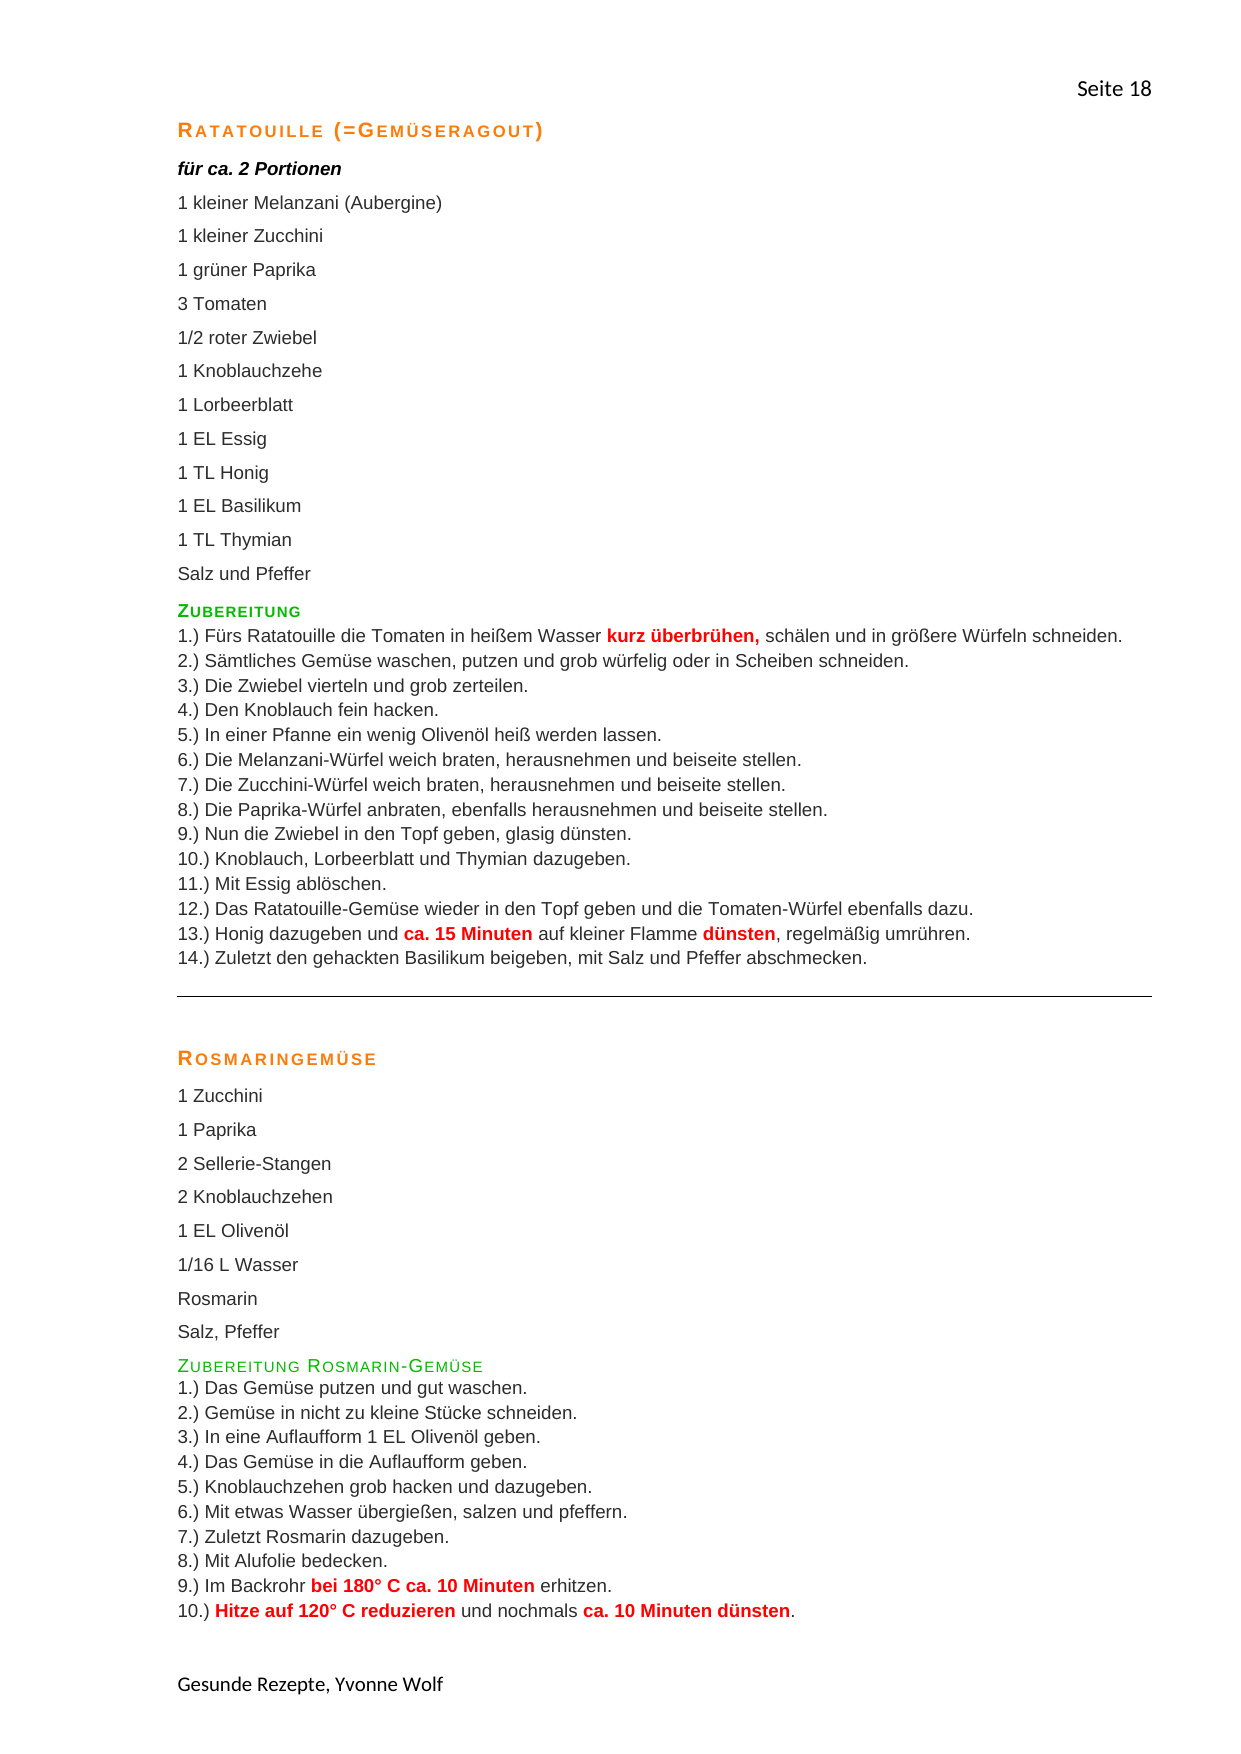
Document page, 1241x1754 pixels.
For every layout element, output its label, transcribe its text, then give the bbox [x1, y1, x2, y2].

text Rosmaringemüse [177, 1045, 1152, 1069]
text für ca. 2 Portionen 1 kleiner Melanzani (Aubergine) 1 kleiner Zucchini 1 grüner Paprika 3 Tomaten 1/2 roter Zwiebel 1 Knoblauchzehe 1 Lorbeerblatt 1 EL Essig 1 TL Honig 1 EL Basilikum 1 TL Thymian Salz und Pfeffer [177, 146, 1152, 584]
subtitle Zubereitung [177, 600, 1152, 622]
text 1.) Das Gemüse putzen und gut waschen. 2.) Gemüse in nicht zu kleine Stücke schneiden. 3.) In eine Auflaufform 1 EL Olivenöl geben. 4.) Das Gemüse in die Auflaufform geben. 5.) Knoblauchzehen grob hacken und dazugeben. 6.) Mit etwas Wasser übergießen, salzen und pfeffern. 7.) Zuletzt Rosmarin dazugeben. 8.) Mit Alufolie bedecken. 9.) Im Backrohr bei 180° C ca. 10 Minuten erhitzen. 10.) Hitze auf 120° C reduzieren und nochmals ca. 10 Minuten dünsten. [177, 1377, 1152, 1621]
text 1 Zucchini 1 Paprika 2 Sellerie-Stangen 2 Knoblauchzehen 1 EL Olivenöl 1/16 L Wasser Rosmarin Salz, Pfeffer Zubereitung Rosmarin-Gemüse [177, 1073, 1152, 1377]
text 1.) Fürs Ratatouille die Tomaten in heißem Wasser kurz überbrühen, schälen und in größere Würfeln schneiden. 2.) Sämtliches Gemüse waschen, putzen und grob würfelig oder in Scheiben schneiden. 3.) Die Zwiebel vierteln und grob zerteilen. 4.) Den Knoblauch fein hacken. 5.) In einer Pfanne ein wenig Olivenöl heiß werden lassen. 6.) Die Melanzani-Würfel weich braten, herausnehmen und beiseite stellen. 7.) Die Zucchini-Würfel weich braten, herausnehmen und beiseite stellen. 8.) Die Paprika-Würfel anbraten, ebenfalls herausnehmen und beiseite stellen. 9.) Nun die Zwiebel in den Topf geben, glasig dünsten. 10.) Knoblauch, Lorbeerblatt und Thymian dazugeben. 11.) Mit Essig ablöschen. 12.) Das Ratatouille-Gemüse wieder in den Topf geben und die Tomaten-Würfel ebenfalls dazu. 13.) Honig dazugeben und ca. 15 Minuten auf kleiner Flamme dünsten, regelmäßig umrühren. 14.) Zuletzt den gehackten Basilikum beigeben, mit Salz und Pfeffer abschmecken. [177, 625, 1152, 969]
text Ratatouille (=Gemüseragout) [177, 118, 1152, 142]
